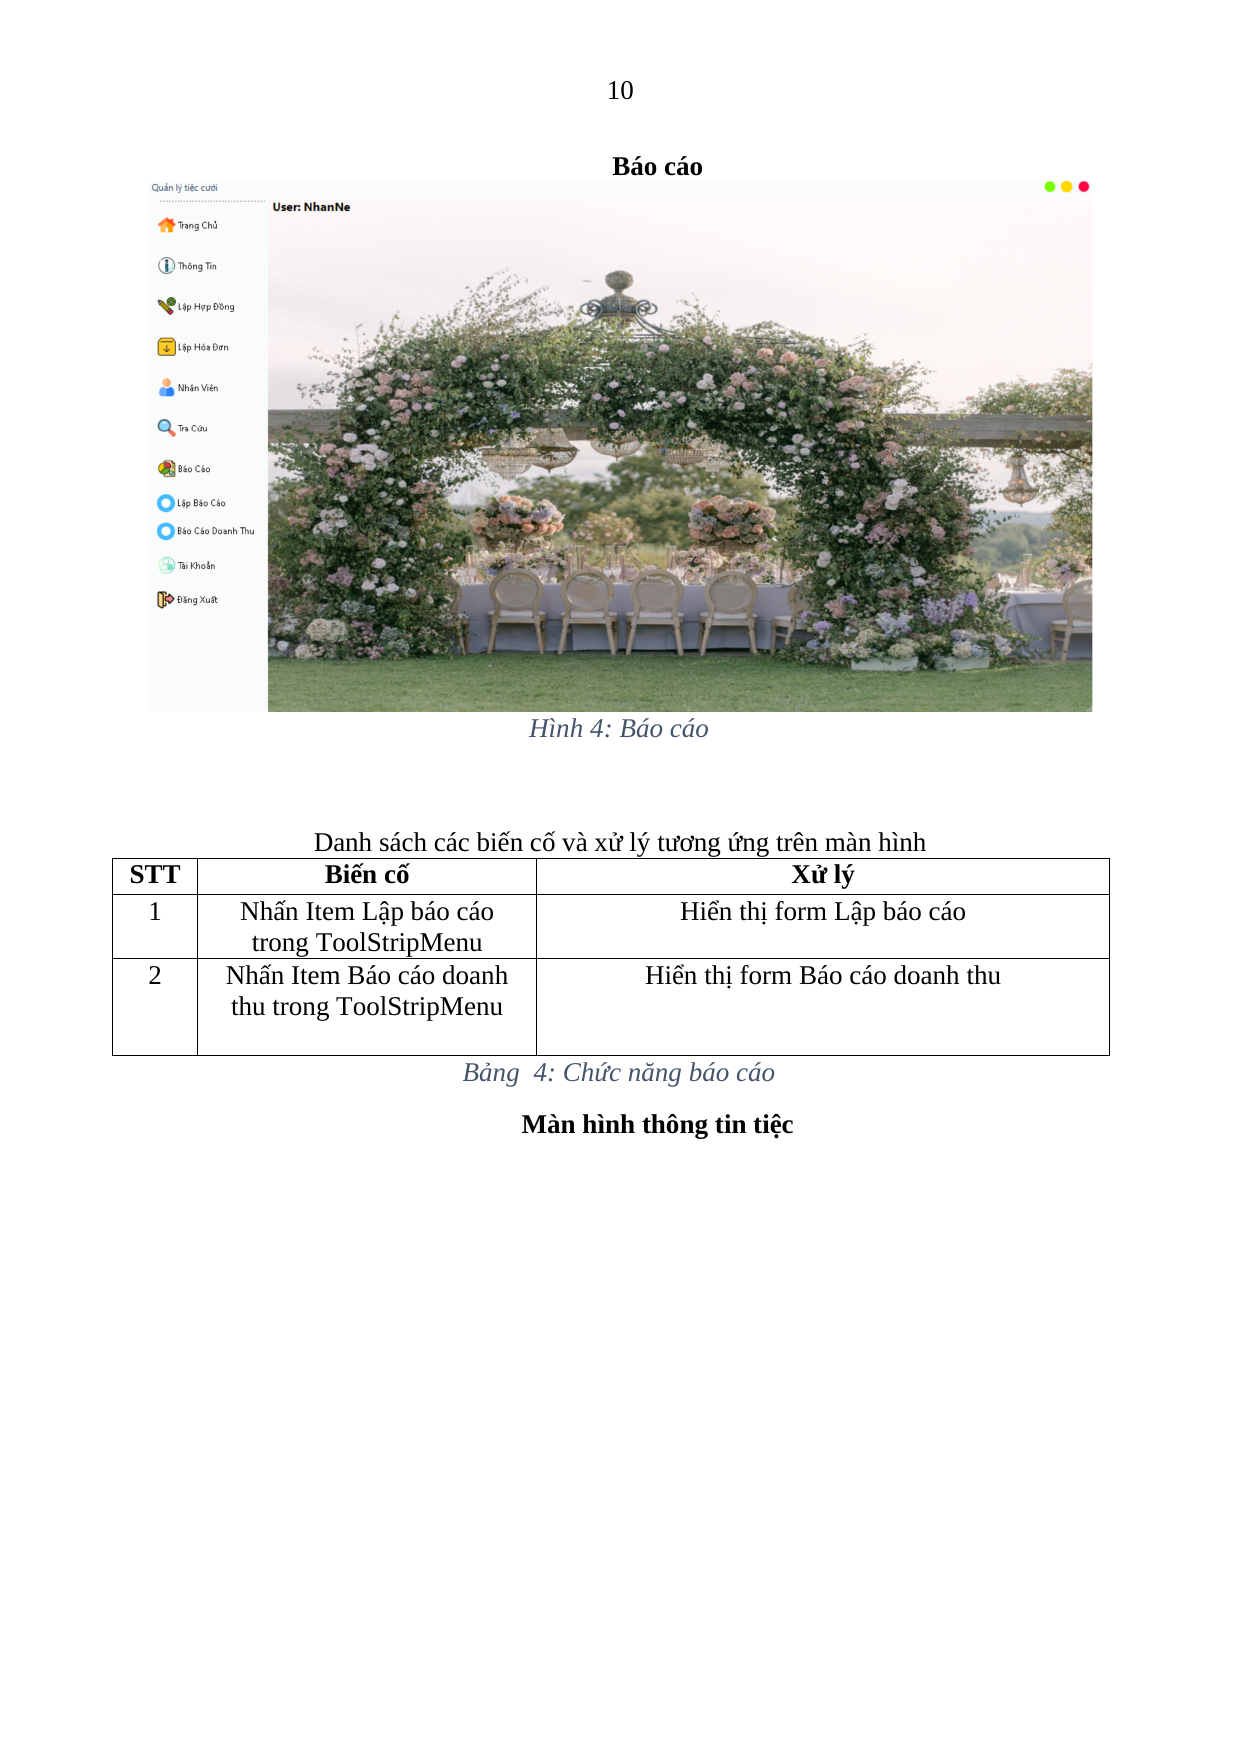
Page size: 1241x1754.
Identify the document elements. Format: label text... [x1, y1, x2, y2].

table_cell Nhấn Item Báo cáo doanh thu trong ToolStripMenu [198, 959, 536, 1055]
table_cell Nhấn Item Lập báo cáo trong ToolStripMenu [198, 895, 536, 958]
table_cell 2 [113, 959, 197, 1055]
list Màn hình thông tin tiệc [187, 1108, 1128, 1139]
table_cell 1 [113, 895, 197, 958]
table_header Biến cố [198, 859, 536, 894]
text Danh sách các biến cố và xử lý tương ứng trên màn hình [112, 826, 1128, 857]
picture [148, 181, 1093, 712]
table_header STT [113, 859, 197, 894]
list Báo cáo [187, 150, 1128, 181]
table_cell Hiển thị form Báo cáo doanh thu [537, 959, 1109, 1055]
table_cell Hiển thị form Lập báo cáo [537, 895, 1109, 958]
table_header Xử lý [537, 859, 1109, 894]
